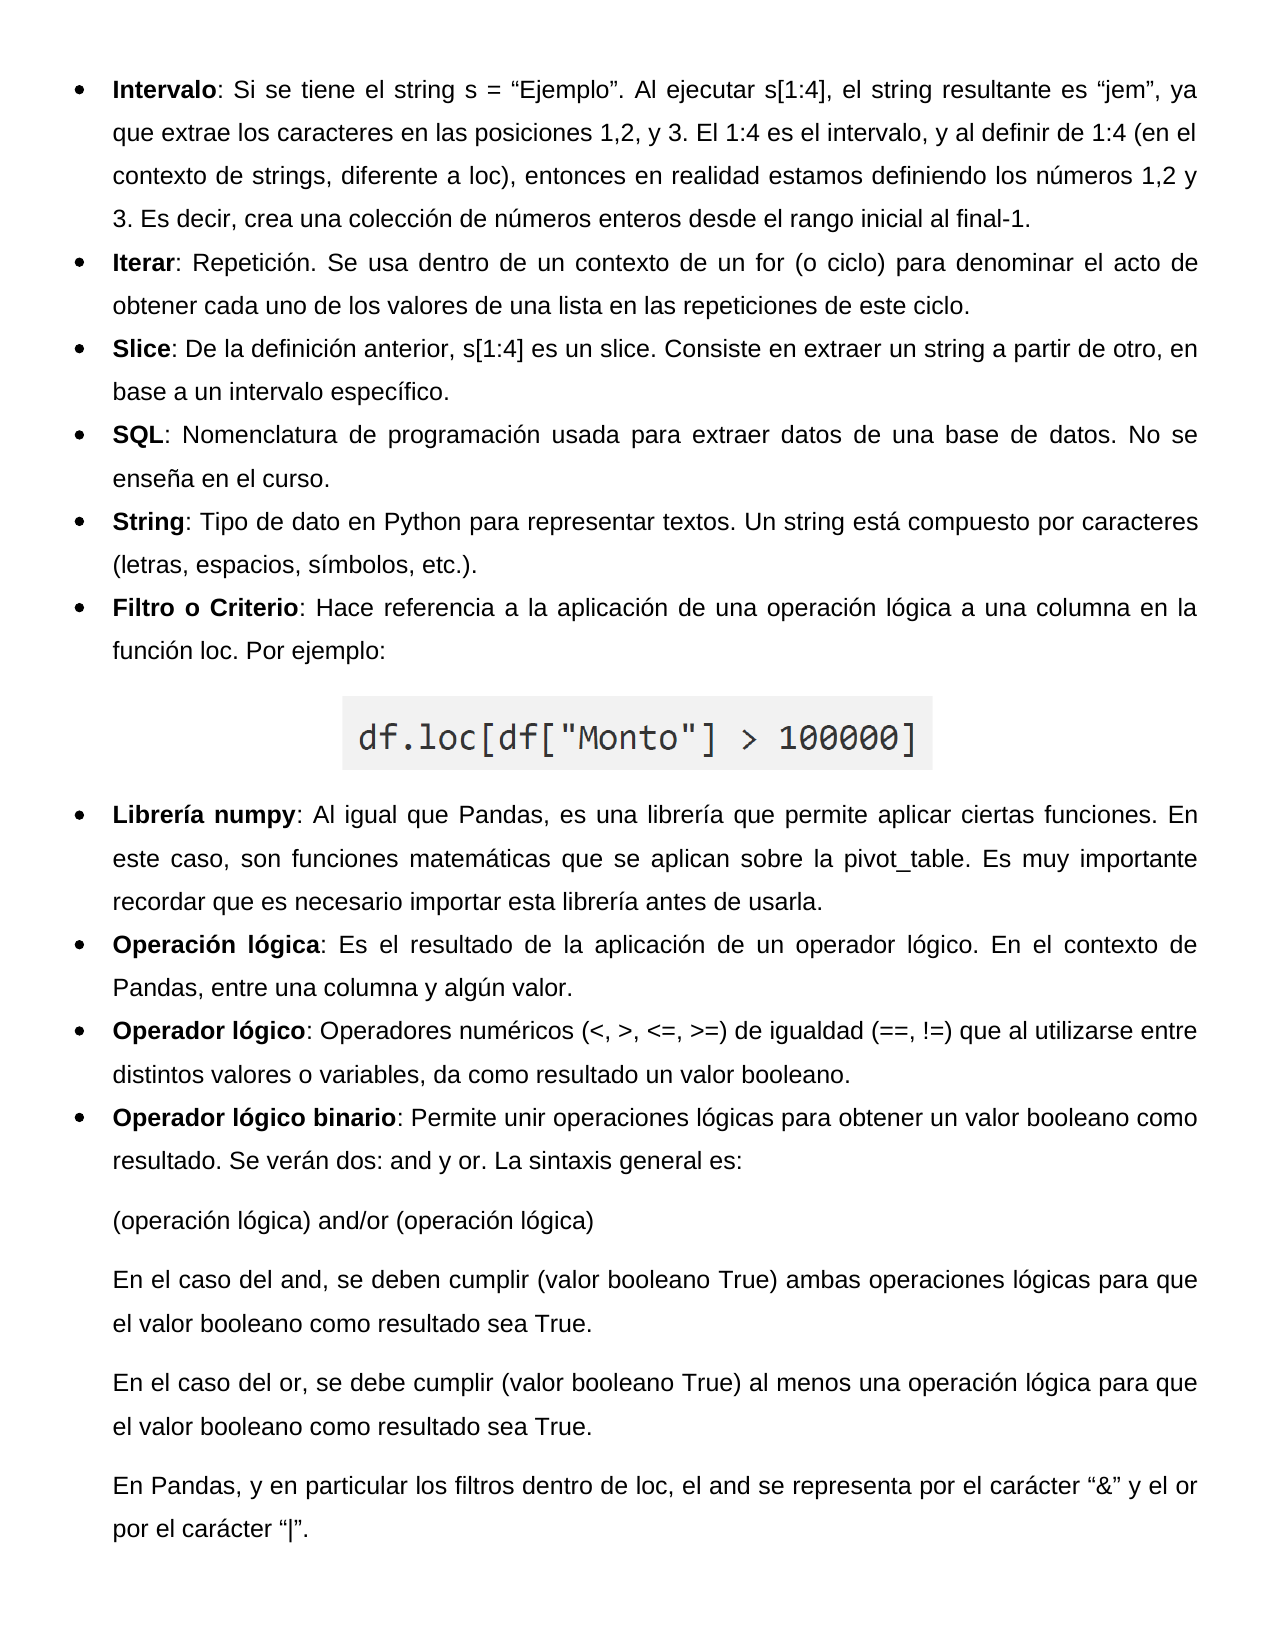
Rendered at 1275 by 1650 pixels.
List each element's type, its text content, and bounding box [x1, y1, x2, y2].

list Operador lógico binario: Permite unir operaciones lógicas para obtener un valor booleano como resultado. Se verán dos: and y or. La sintaxis general es: [75, 1103, 1200, 1175]
picture [342, 696, 933, 770]
list SQL: Nomenclatura de programación usada para extraer datos de una base de datos. No se enseña en el curso. [75, 420, 1200, 492]
list String: Tipo de dato en Python para representar textos. Un string está compuesto por caracteres (letras, espacios, símbolos, etc.). [75, 507, 1200, 579]
text (operación lógica) and/or (operación lógica) [112, 1206, 1200, 1234]
list Librería numpy: Al igual que Pandas, es una librería que permite aplicar ciertas funciones. En este caso, son funciones matemáticas que se aplican sobre la pivot_table. Es muy importante recordar que es necesario importar esta librería antes de usarla. [75, 801, 1200, 916]
list Intervalo: Si se tiene el string s = “Ejemplo”. Al ejecutar s[1:4], el string resultante es “jem”, ya que extrae los caracteres en las posiciones 1,2, y 3. El 1:4 es el intervalo, y al definir de 1:4 (en el contexto de strings, diferente a loc), entonces en realidad estamos definiendo los números 1,2 y 3. Es decir, crea una colección de números enteros desde el rango inicial al final-1. [75, 75, 1200, 233]
list Filtro o Criterio: Hace referencia a la aplicación de una operación lógica a una columna en la función loc. Por ejemplo: [75, 593, 1200, 665]
text En Pandas, y en particular los filtros dentro de loc, el and se representa por el carácter “&” y el or por el carácter “|”. [112, 1471, 1200, 1543]
list Iterar: Repetición. Se usa dentro de un contexto de un for (o ciclo) para denominar el acto de obtener cada uno de los valores de una lista en las repeticiones de este ciclo. [75, 248, 1200, 319]
list Slice: De la definición anterior, s[1:4] es un slice. Consiste en extraer un string a partir de otro, en base a un intervalo específico. [75, 334, 1200, 406]
text En el caso del or, se debe cumplir (valor booleano True) al menos una operación lógica para que el valor booleano como resultado sea True. [112, 1368, 1200, 1440]
text En el caso del and, se deben cumplir (valor booleano True) ambas operaciones lógicas para que el valor booleano como resultado sea True. [112, 1266, 1200, 1337]
list Operación lógica: Es el resultado de la aplicación de un operador lógico. En el contexto de Pandas, entre una columna y algún valor. [75, 930, 1200, 1002]
list Operador lógico: Operadores numéricos (<, >, <=, >=) de igualdad (==, !=) que al utilizarse entre distintos valores o variables, da como resultado un valor booleano. [75, 1016, 1200, 1088]
